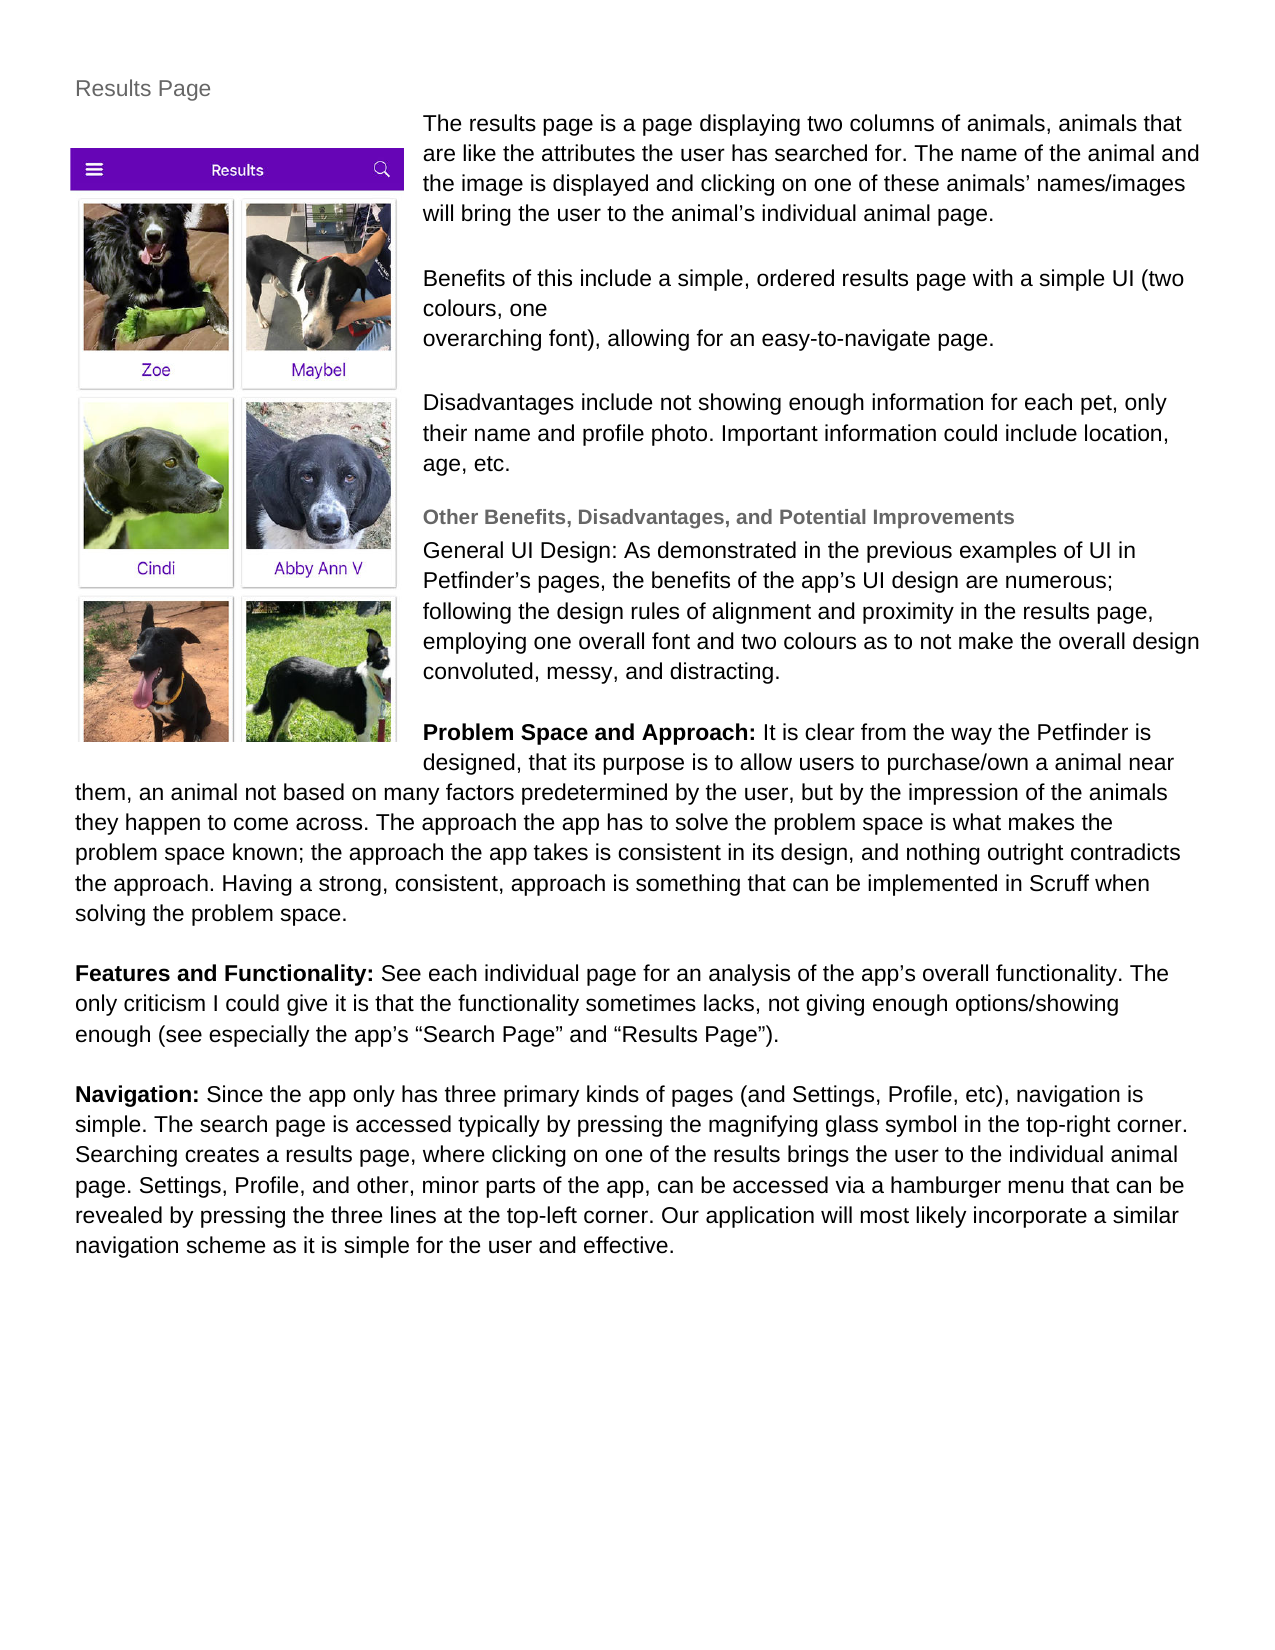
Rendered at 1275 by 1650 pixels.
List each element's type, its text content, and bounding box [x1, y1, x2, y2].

text Navigation: Since the app only has three primary kinds of pages (and Settings, Profile, etc), navigation is simple. The search page is accessed typically by pressing the magnifying glass symbol in the top-right corner. Searching creates a results page, where clicking on one of the results brings the user to the individual animal page. Settings, Profile, and other, minor parts of the app, can be accessed via a hamburger menu that can be revealed by pressing the three lines at the top-left corner. Our application will most likely incorporate a similar navigation scheme as it is simple for the user and effective. [75, 1081, 1200, 1258]
text General UI Design: As demonstrated in the previous examples of UI in Petfinder’s pages, the benefits of the app’s UI design are numerous; following the design rules of alignment and proximity in the results page, employing one overall font and two colours as to not make the overall design convoluted, messy, and distracting. [404, 537, 1200, 684]
text Disadvantages include not showing enough information for each pet, only their name and profile photo. Important information could include location, age, etc. [404, 389, 1200, 476]
picture [70, 148, 404, 742]
subtitle Other Benefits, Disadvantages, and Potential Improvements [404, 505, 1200, 529]
text Benefits of this include a simple, ordered results page with a simple UI (two colours, one overarching font), allowing for an easy-to-navigate page. [404, 264, 1200, 351]
text The results page is a page displaying two columns of animals, animals that are like the attributes the user has searched for. The name of the animal and the image is displayed and clicking on one of these animals’ names/images will bring the user to the animal’s individual animal page. [75, 110, 1200, 227]
text Problem Space and Approach: It is clear from the way the Petfinder is designed, that its purpose is to allow users to purchase/own a animal near them, an animal not based on many factors predetermined by the user, but by the impression of the animals they happen to come across. The approach the app has to solve the problem space is what makes the problem space known; the approach the app takes is consistent in its design, and nothing outright contradicts the approach. Having a strong, consistent, approach is something that can be implemented in Scruff when solving the problem space. [75, 718, 1200, 926]
text Features and Functionality: See each individual page for an analysis of the app’s overall functionality. The only criticism I could give it is that the functionality sometimes lacks, not giving enough options/showing enough (see especially the app’s “Search Page” and “Results Page”). [75, 960, 1200, 1047]
subtitle Results Page [75, 75, 1200, 101]
